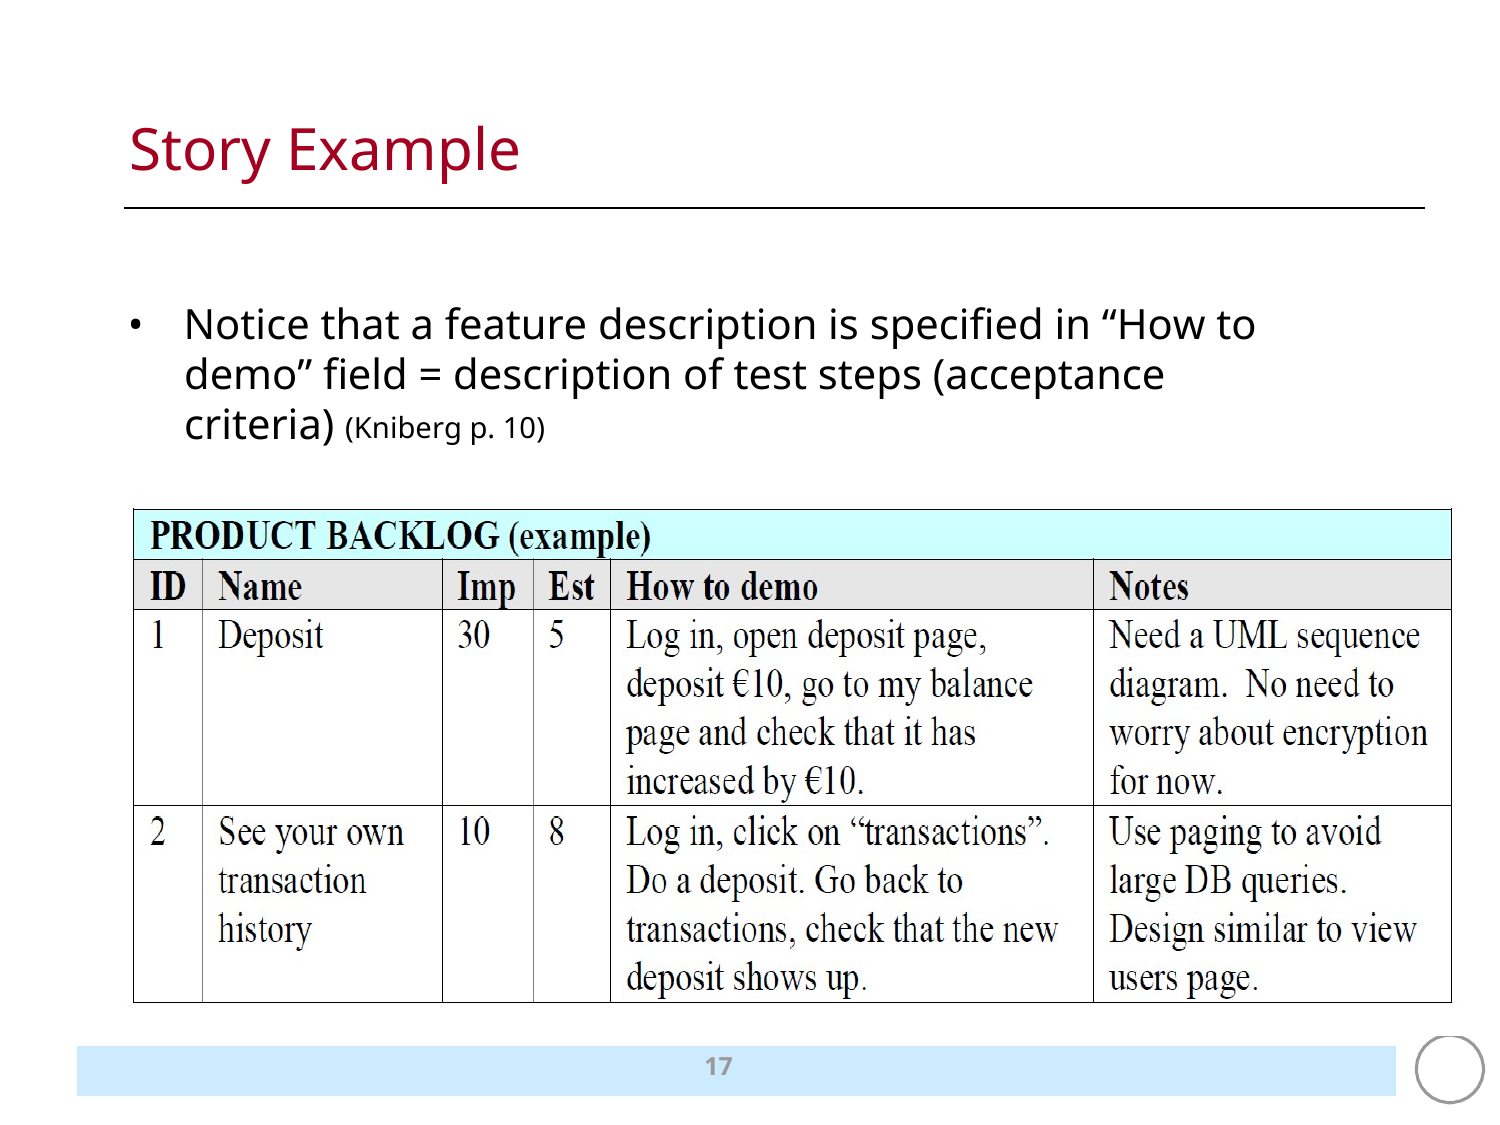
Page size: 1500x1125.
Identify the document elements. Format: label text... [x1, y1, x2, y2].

picture [112, 494, 1467, 1036]
text demo” field = description of test steps (acceptance [184, 347, 1481, 397]
text criteria) (Kniberg p. 10) [184, 397, 1481, 446]
text 17 [80, 1049, 1481, 1094]
text • Notice that a feature description is specified in “How to [128, 298, 1481, 347]
